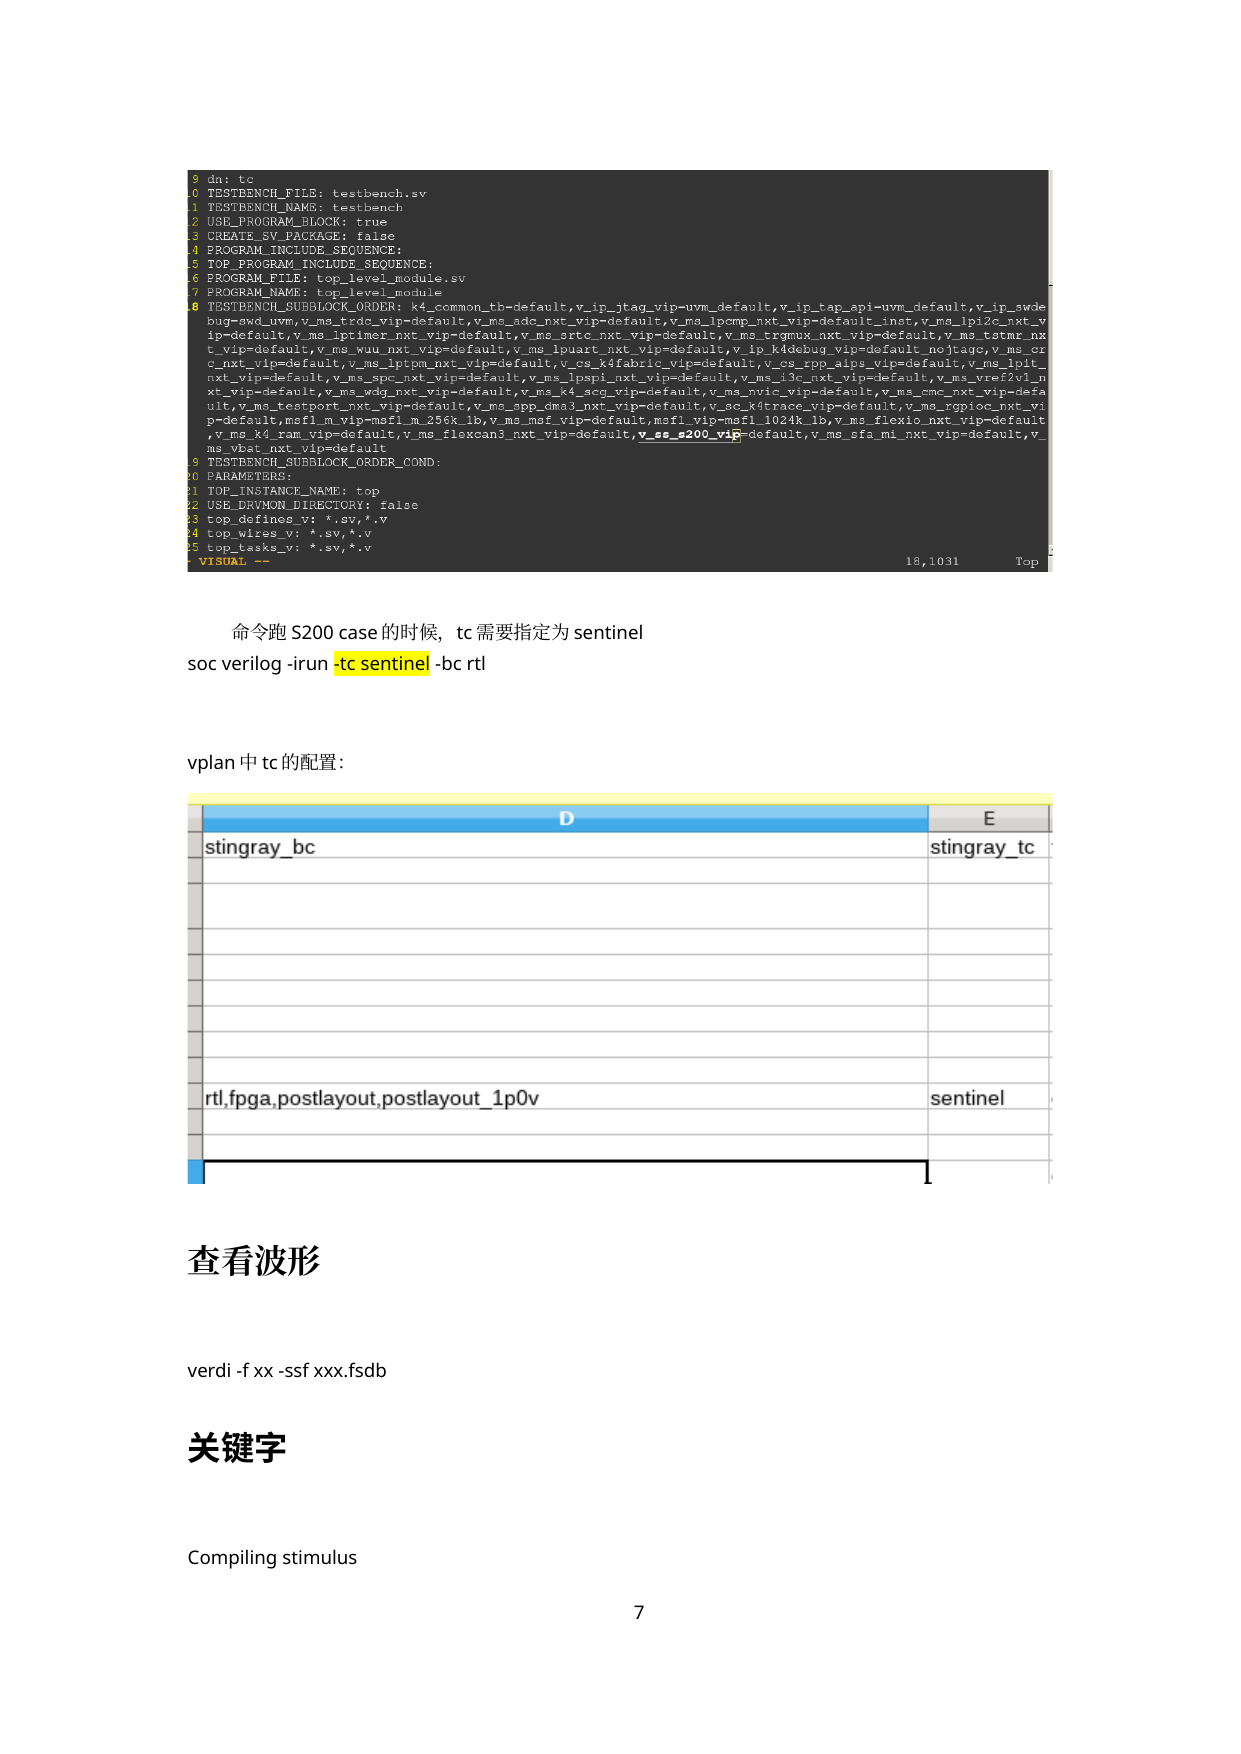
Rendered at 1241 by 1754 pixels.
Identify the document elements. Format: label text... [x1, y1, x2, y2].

subtitle 关键字 [187, 1413, 1053, 1478]
picture [187, 793, 1053, 1184]
picture [187, 170, 1053, 572]
text vplan中tc的配置： [187, 745, 1053, 777]
subtitle 查看波形 [187, 1227, 1053, 1292]
text verdi -f xx -ssf xxx.fsdb [187, 1354, 1053, 1386]
text 命令跑S200 case的时候，tc需要指定为sentinel [187, 615, 1053, 647]
text soc verilog -irun -tc sentinel -bc rtl [187, 647, 1053, 680]
text Compiling stimulus [187, 1541, 1053, 1573]
